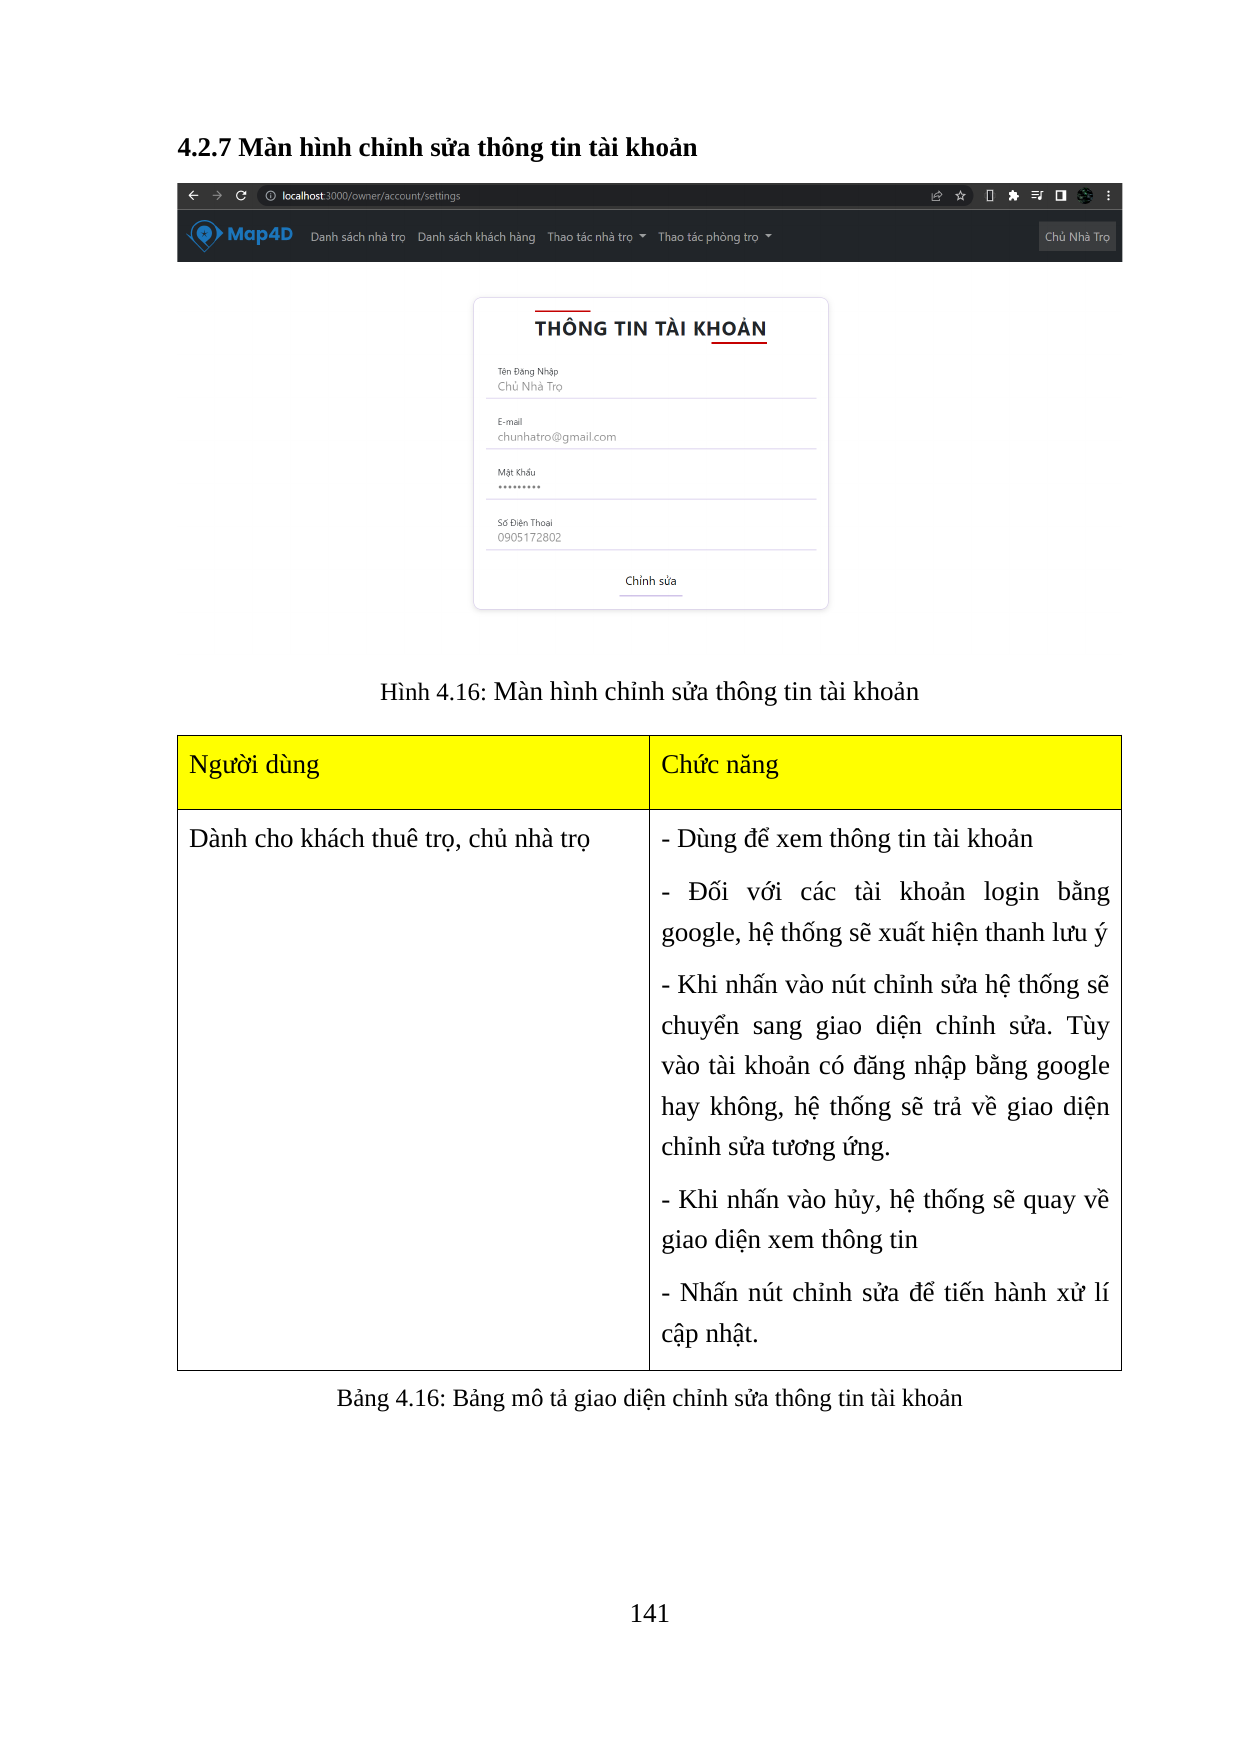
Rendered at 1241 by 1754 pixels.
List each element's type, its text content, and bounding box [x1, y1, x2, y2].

text Bảng 4.16: Bảng mô tả giao diện chỉnh sửa thông tin tài khoản [177, 1383, 1122, 1412]
table_cell Dành cho khách thuê trọ, chủ nhà trọ [178, 810, 649, 1370]
picture [177, 183, 1123, 655]
text Hình 4.16: Màn hình chỉnh sửa thông tin tài khoản [177, 675, 1122, 707]
table_header Người dùng [178, 736, 649, 809]
text 4.2.7 Màn hình chỉnh sửa thông tin tài khoản [177, 131, 1122, 162]
table_cell - Dùng để xem thông tin tài khoản - Đối với các tài khoản login bằng google, hệ thống sẽ xuất hiện thanh lưu ý - Khi nhấn vào nút chỉnh sửa hệ thống sẽ chuyển sang giao diện chỉnh sửa. Tùy vào tài khoản có đăng nhập bằng google hay không, hệ thống sẽ trả về giao diện chỉnh sửa tương ứng. - Khi nhấn vào hủy, hệ thống sẽ quay về giao diện xem thông tin - Nhấn nút chỉnh sửa để tiến hành xử lí cập nhật. [650, 810, 1121, 1370]
table_header Chức năng [650, 736, 1121, 809]
